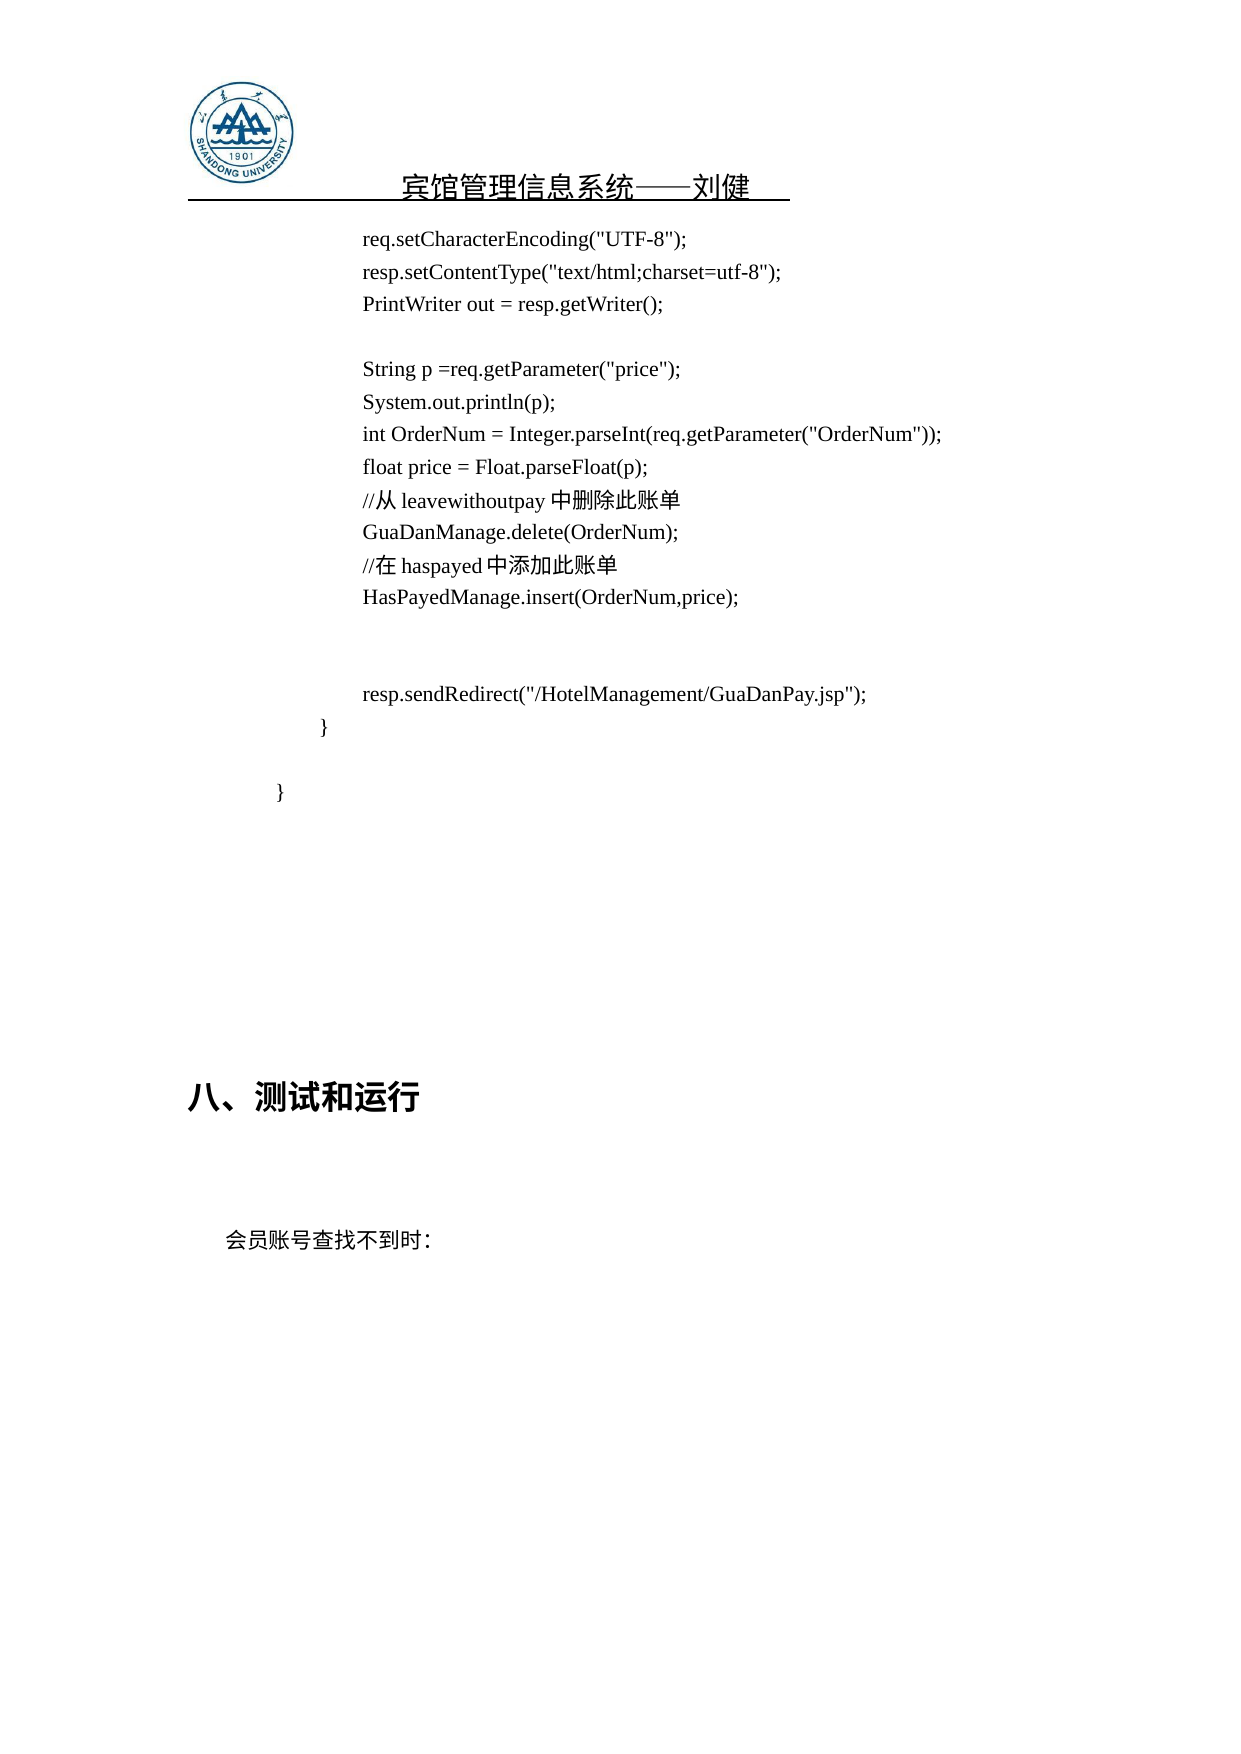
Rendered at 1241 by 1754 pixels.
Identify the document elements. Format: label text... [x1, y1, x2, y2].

subtitle 八、测试和运行 [187, 1062, 1053, 1127]
list //从leavewithoutpay中删除此账单 [225, 483, 1053, 515]
list String p =req.getParameter("price"); [225, 353, 1053, 385]
picture [183, 76, 300, 189]
list PrintWriter out = resp.getWriter(); [225, 288, 1053, 320]
list System.out.println(p); [225, 385, 1053, 418]
list resp.sendRedirect("/HotelManagement/GuaDanPay.jsp"); [225, 678, 1053, 710]
list int OrderNum = Integer.parseInt(req.getParameter("OrderNum")); [225, 418, 1053, 450]
list GuaDanManage.delete(OrderNum); [225, 515, 1053, 548]
list float price = Float.parseFloat(p); [225, 450, 1053, 483]
list } [225, 775, 1053, 808]
list 会员账号查找不到时： [225, 1222, 1053, 1255]
list //在haspayed中添加此账单 [225, 548, 1053, 580]
list HasPayedManage.insert(OrderNum,price); [225, 580, 1053, 613]
list resp.setContentType("text/html;charset=utf-8"); [225, 255, 1053, 288]
list } [225, 710, 1053, 743]
list req.setCharacterEncoding("UTF-8"); [225, 223, 1053, 255]
